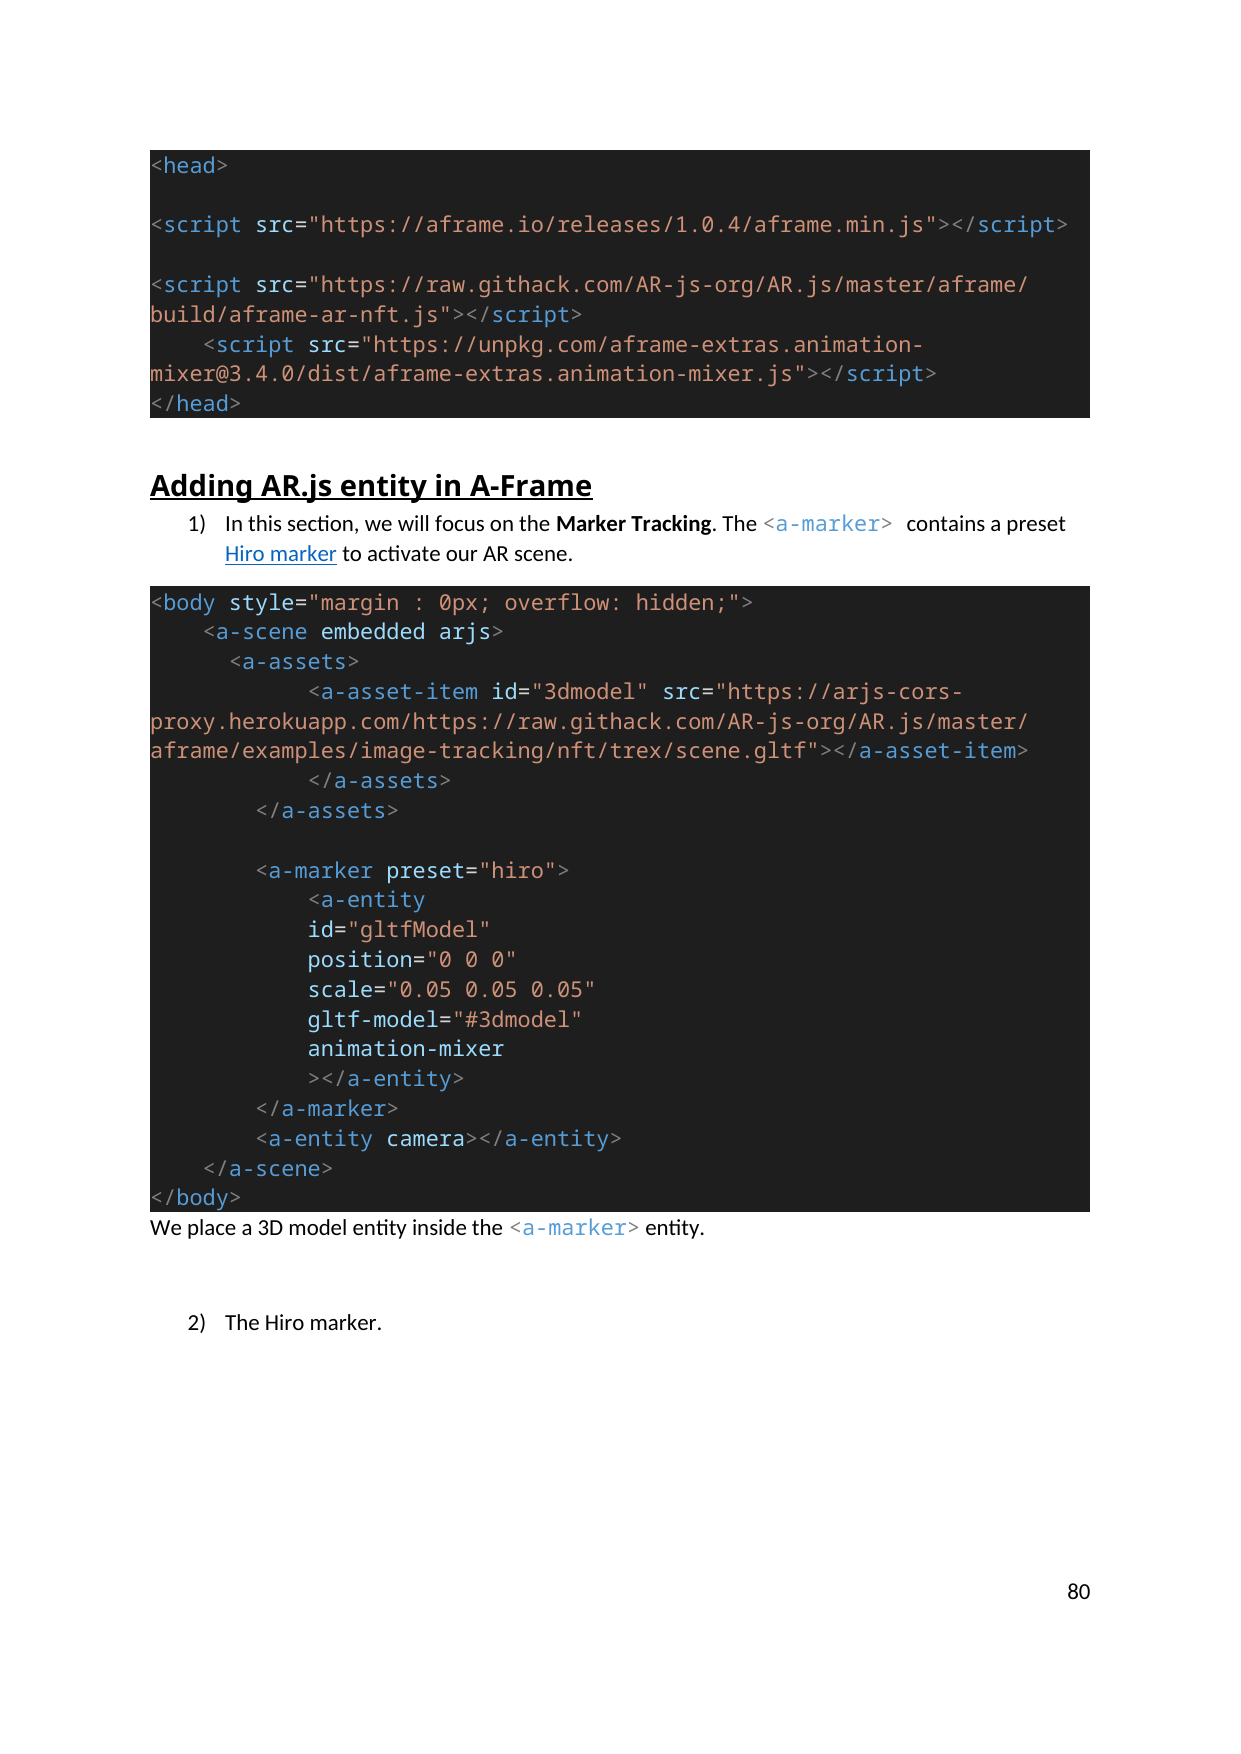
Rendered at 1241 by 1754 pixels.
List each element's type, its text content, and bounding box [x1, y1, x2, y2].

text <script src="https://aframe.io/releases/1.0.4/aframe.min.js"></script> [150, 180, 1090, 239]
text animation-mixer [150, 1033, 1090, 1063]
text scale="0.05 0.05 0.05" [150, 974, 1090, 1003]
text <body style="margin : 0px; overflow: hidden;"> [150, 586, 1090, 616]
text </a-scene> [150, 1152, 1090, 1182]
text id="gltfModel" [150, 914, 1090, 944]
text <a-entity [150, 884, 1090, 914]
text position="0 0 0" [150, 944, 1090, 974]
text We place a 3D model entity inside the <a-marker> entity. [150, 1212, 1090, 1242]
text <a-marker preset="hiro"> [150, 854, 1090, 884]
text </a-assets> [150, 795, 1090, 825]
text </a-assets> [150, 765, 1090, 795]
text <a-asset-item id="3dmodel" src="https://arjs-cors-proxy.herokuapp.com/https://raw.githack.com/AR-js-org/AR.js/master/aframe/examples/image-tracking/nft/trex/scene.gltf"></a-asset-item> [150, 676, 1090, 765]
text </head> [150, 388, 1090, 418]
text <a-assets> [150, 646, 1090, 676]
subtitle Adding AR.js entity in A-Frame [150, 465, 1090, 504]
list The Hiro marker. [187, 1308, 1090, 1336]
text <script src="https://unpkg.com/aframe-extras.animation-mixer@3.4.0/dist/aframe-extras.animation-mixer.js"></script> [150, 328, 1090, 388]
text ></a-entity> [150, 1063, 1090, 1093]
text <script src="https://raw.githack.com/AR-js-org/AR.js/master/aframe/build/aframe-ar-nft.js"></script> [150, 239, 1090, 328]
text <a-entity camera></a-entity> [150, 1123, 1090, 1152]
text </body> [150, 1182, 1090, 1212]
text <head> [150, 150, 1090, 180]
text <a-scene embedded arjs> [150, 616, 1090, 646]
text </a-marker> [150, 1093, 1090, 1123]
text gltf-model="#3dmodel" [150, 1003, 1090, 1033]
list In this section, we will focus on the Marker Tracking. The <a-marker> contains a preset Hiro marker to activate our AR scene. [187, 508, 1090, 568]
